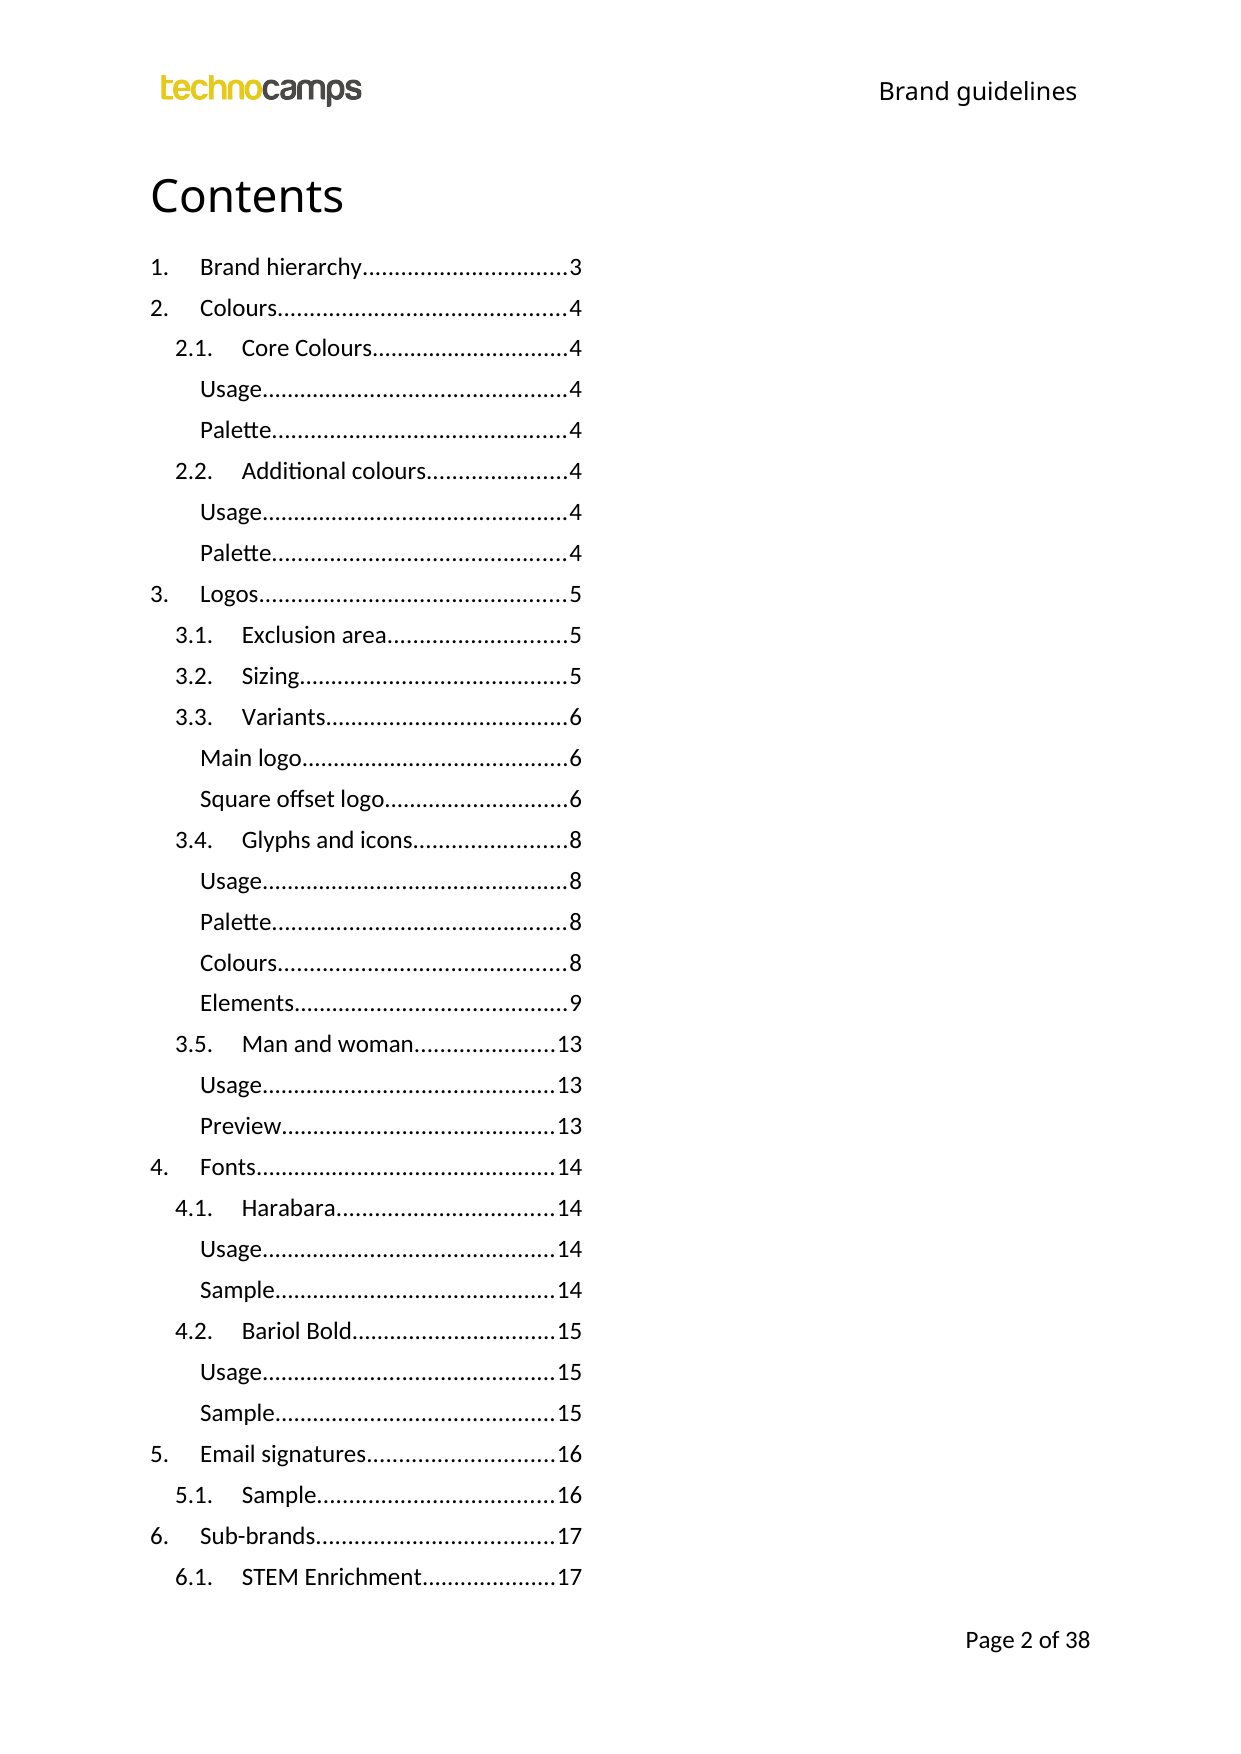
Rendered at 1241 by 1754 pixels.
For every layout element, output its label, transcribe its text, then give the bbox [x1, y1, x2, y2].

text Contents [150, 163, 1090, 226]
picture [161, 75, 362, 107]
